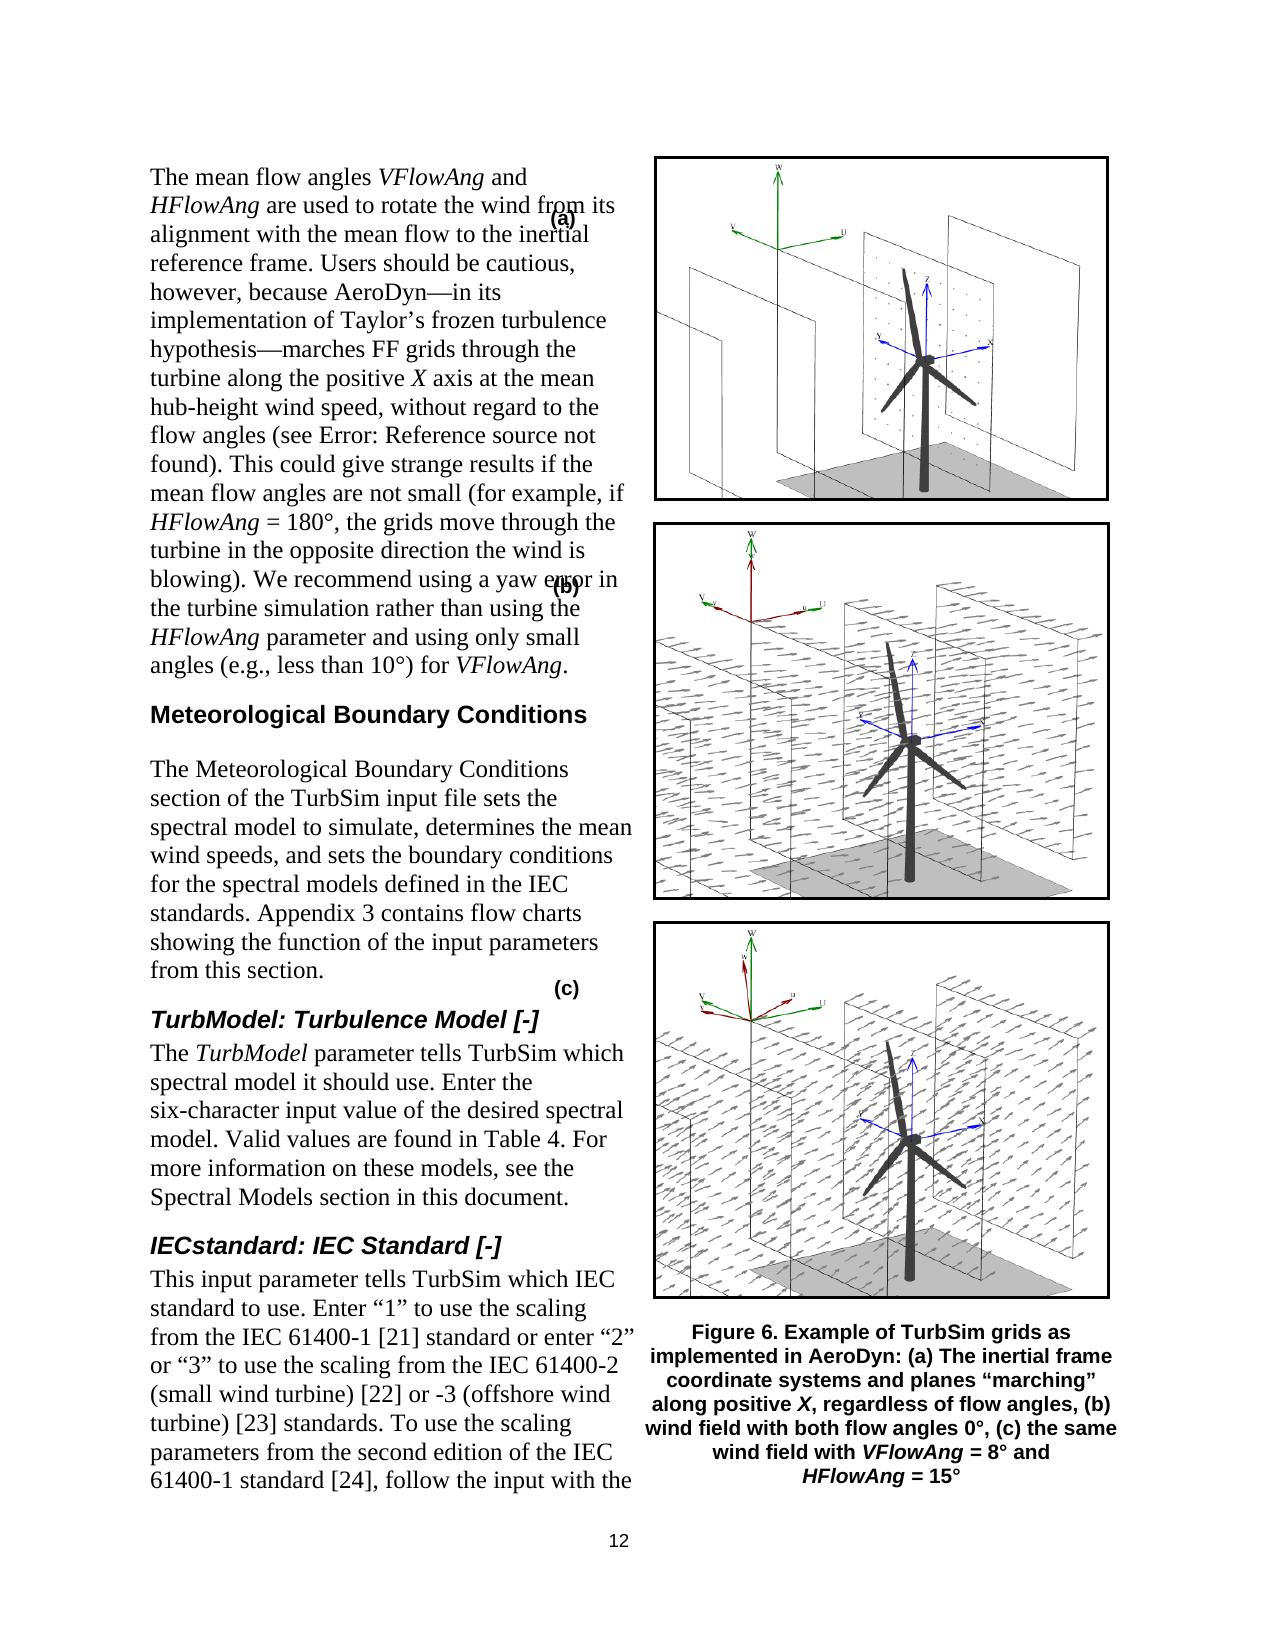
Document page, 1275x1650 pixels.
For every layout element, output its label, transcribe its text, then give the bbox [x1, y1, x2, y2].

text The mean flow angles VFlowAng and HFlowAng are used to rotate the wind from its alignment with the mean flow to the inertial reference frame. Users should be cautious, however, because AeroDyn—in its implementation of Taylor’s frozen turbulence hypothesis—marches FF grids through the turbine along the positive X axis at the mean hub-height wind speed, without regard to the flow angles (see Figure 6). This could give strange results if the mean flow angles are not small (for example, if HFlowAng = 180°, the grids move through the turbine in the opposite direction the wind is blowing). We recommend using a yaw error in the turbine simulation rather than using the HFlowAng parameter and using only small angles (e.g., less than 10°) for VFlowAng. [150, 162, 637, 679]
text The Meteorological Boundary Conditions section of the TurbSim input file sets the spectral model to simulate, determines the mean wind speeds, and sets the boundary conditions for the spectral models defined in the IEC standards. Appendix C contains flow charts showing the function of the input parameters from this section. [150, 754, 637, 984]
text TurbModel: Turbulence Model [-] [150, 1005, 637, 1034]
picture [656, 525, 1107, 897]
picture [657, 159, 1106, 498]
text Meteorological Boundary Conditions [150, 700, 637, 729]
text IECstandard: IEC Standard [-] [150, 1231, 637, 1260]
picture [656, 924, 1107, 1296]
text The TurbModel parameter tells TurbSim which spectral model it should use. Enter the six-character input value of the desired spectral model. Valid values are found in Table 4. For more information on these models, see the Spectral Models section in this document. [150, 1038, 637, 1210]
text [150, 1264, 1125, 1494]
